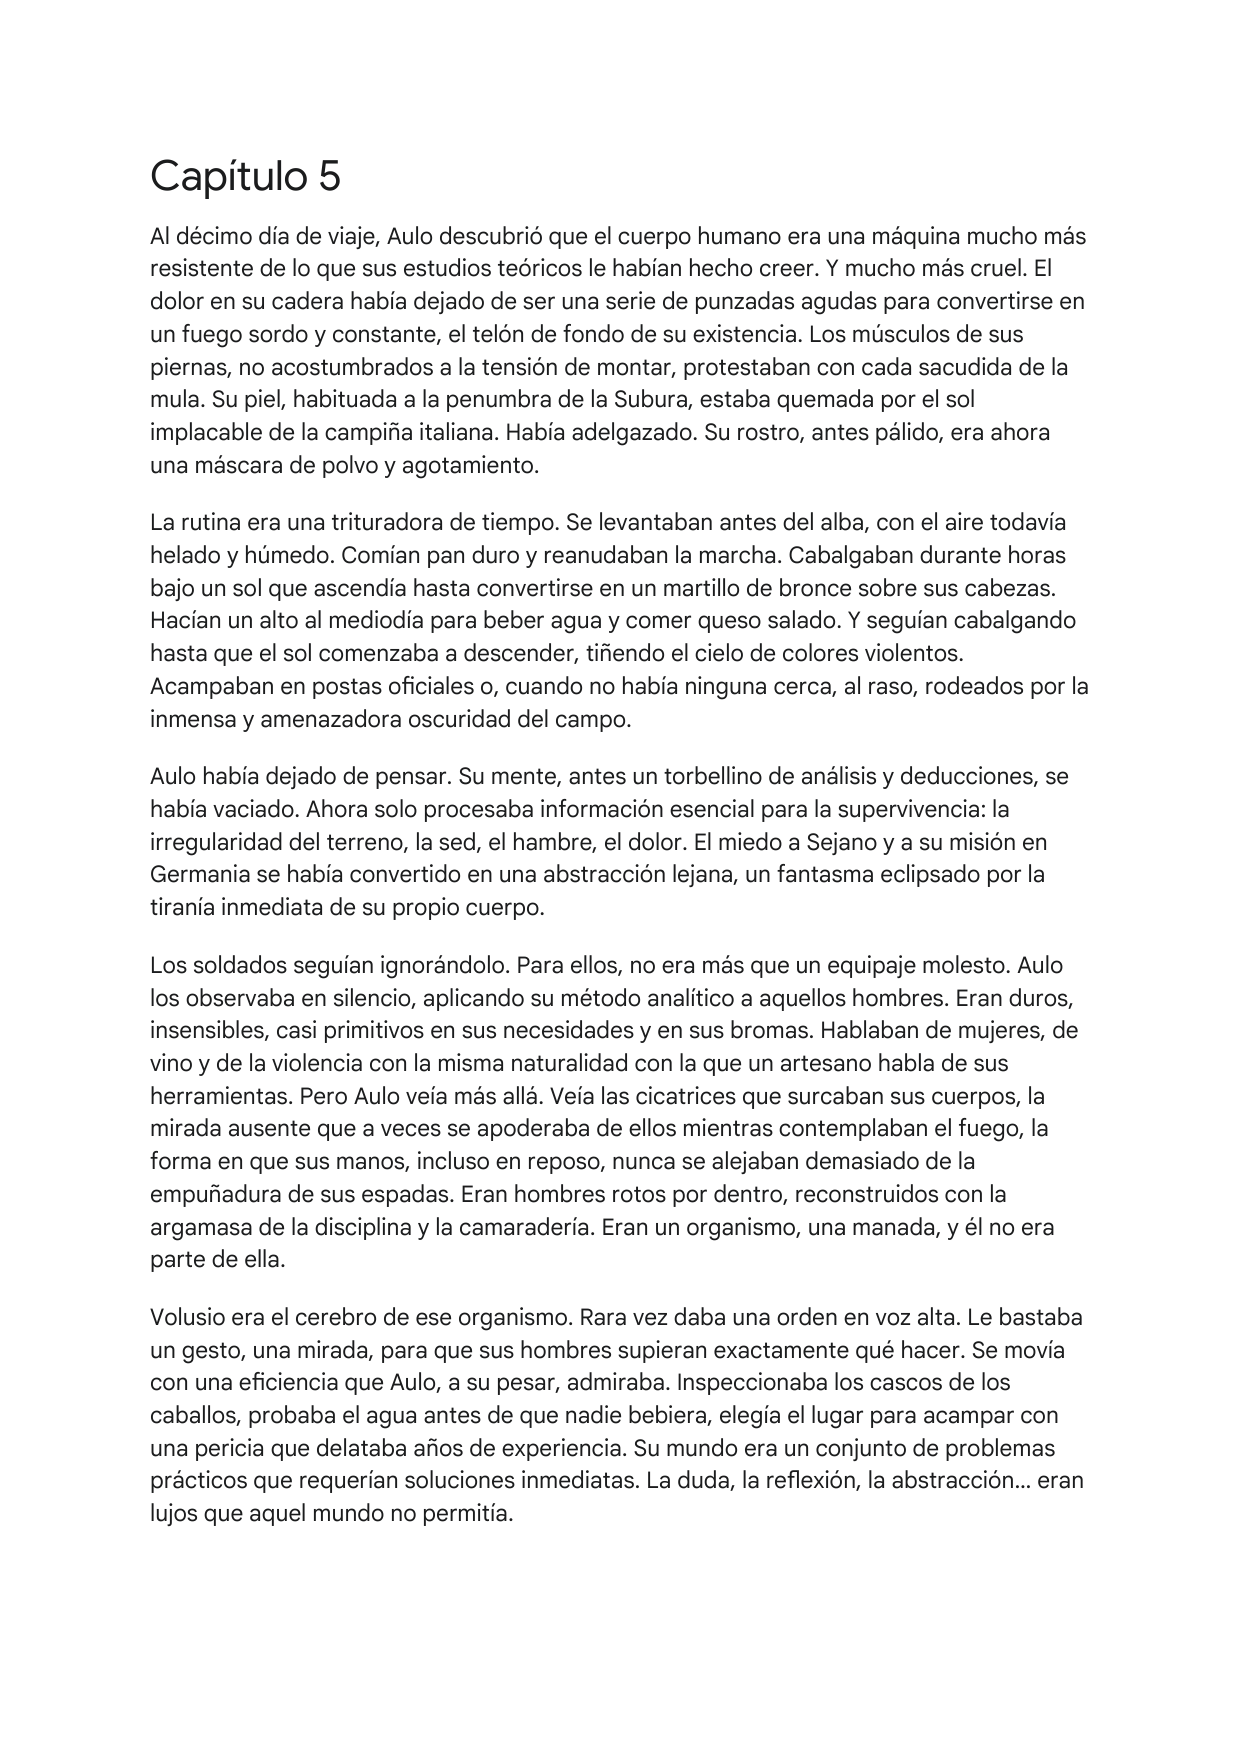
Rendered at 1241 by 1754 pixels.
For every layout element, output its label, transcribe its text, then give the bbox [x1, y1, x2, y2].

text Volusio era el cerebro de ese organismo. Rara vez daba una orden en voz alta. Le bastaba un gesto, una mirada, para que sus hombres supieran exactamente qué hacer. Se movía con una eficiencia que Aulo, a su pesar, admiraba. Inspeccionaba los cascos de los caballos, probaba el agua antes de que nadie bebiera, elegía el lugar para acampar con una pericia que delataba años de experiencia. Su mundo era un conjunto de problemas prácticos que requerían soluciones inmediatas. La duda, la reflexión, la abstracción… eran lujos que aquel mundo no permitía. [150, 1303, 1090, 1528]
text Aulo había dejado de pensar. Su mente, antes un torbellino de análisis y deducciones, se había vaciado. Ahora solo procesaba información esencial para la supervivencia: la irregularidad del terreno, la sed, el hambre, el dolor. El miedo a Sejano y a su misión en Germania se había convertido en una abstracción lejana, un fantasma eclipsado por la tiranía inmediata de su propio cuerpo. [150, 763, 1090, 922]
text Al décimo día de viaje, Aulo descubrió que el cuerpo humano era una máquina mucho más resistente de lo que sus estudios teóricos le habían hecho creer. Y mucho más cruel. El dolor en su cadera había dejado de ser una serie de punzadas agudas para convertirse en un fuego sordo y constante, el telón de fondo de su existencia. Los músculos de sus piernas, no acostumbrados a la tensión de montar, protestaban con cada sacudida de la mula. Su piel, habituada a la penumbra de la Subura, estaba quemada por el sol implacable de la campiña italiana. Había adelgazado. Su rostro, antes pálido, era ahora una máscara de polvo y agotamiento. [150, 222, 1090, 480]
text La rutina era una trituradora de tiempo. Se levantaban antes del alba, con el aire todavía helado y húmedo. Comían pan duro y reanudaban la marcha. Cabalgaban durante horas bajo un sol que ascendía hasta convertirse en un martillo de bronce sobre sus cabezas. Hacían un alto al mediodía para beber agua y comer queso salado. Y seguían cabalgando hasta que el sol comenzaba a descender, tiñendo el cielo de colores violentos. Acampaban en postas oficiales o, cuando no había ninguna cerca, al raso, rodeados por la inmensa y amenazadora oscuridad del campo. [150, 509, 1090, 734]
text Los soldados seguían ignorándolo. Para ellos, no era más que un equipaje molesto. Aulo los observaba en silencio, aplicando su método analítico a aquellos hombres. Eran duros, insensibles, casi primitivos en sus necesidades y en sus bromas. Hablaban de mujeres, de vino y de la violencia con la misma naturalidad con la que un artesano habla de sus herramientas. Pero Aulo veía más allá. Veía las cicatrices que surcaban sus cuerpos, la mirada ausente que a veces se apoderaba de ellos mientras contemplaban el fuego, la forma en que sus manos, incluso en reposo, nunca se alejaban demasiado de la empuñadura de sus espadas. Eran hombres rotos por dentro, reconstruidos con la argamasa de la disciplina y la camaradería. Eran un organismo, una manada, y él no era parte de ella. [150, 951, 1090, 1274]
subtitle Capítulo 5 [150, 150, 1090, 202]
